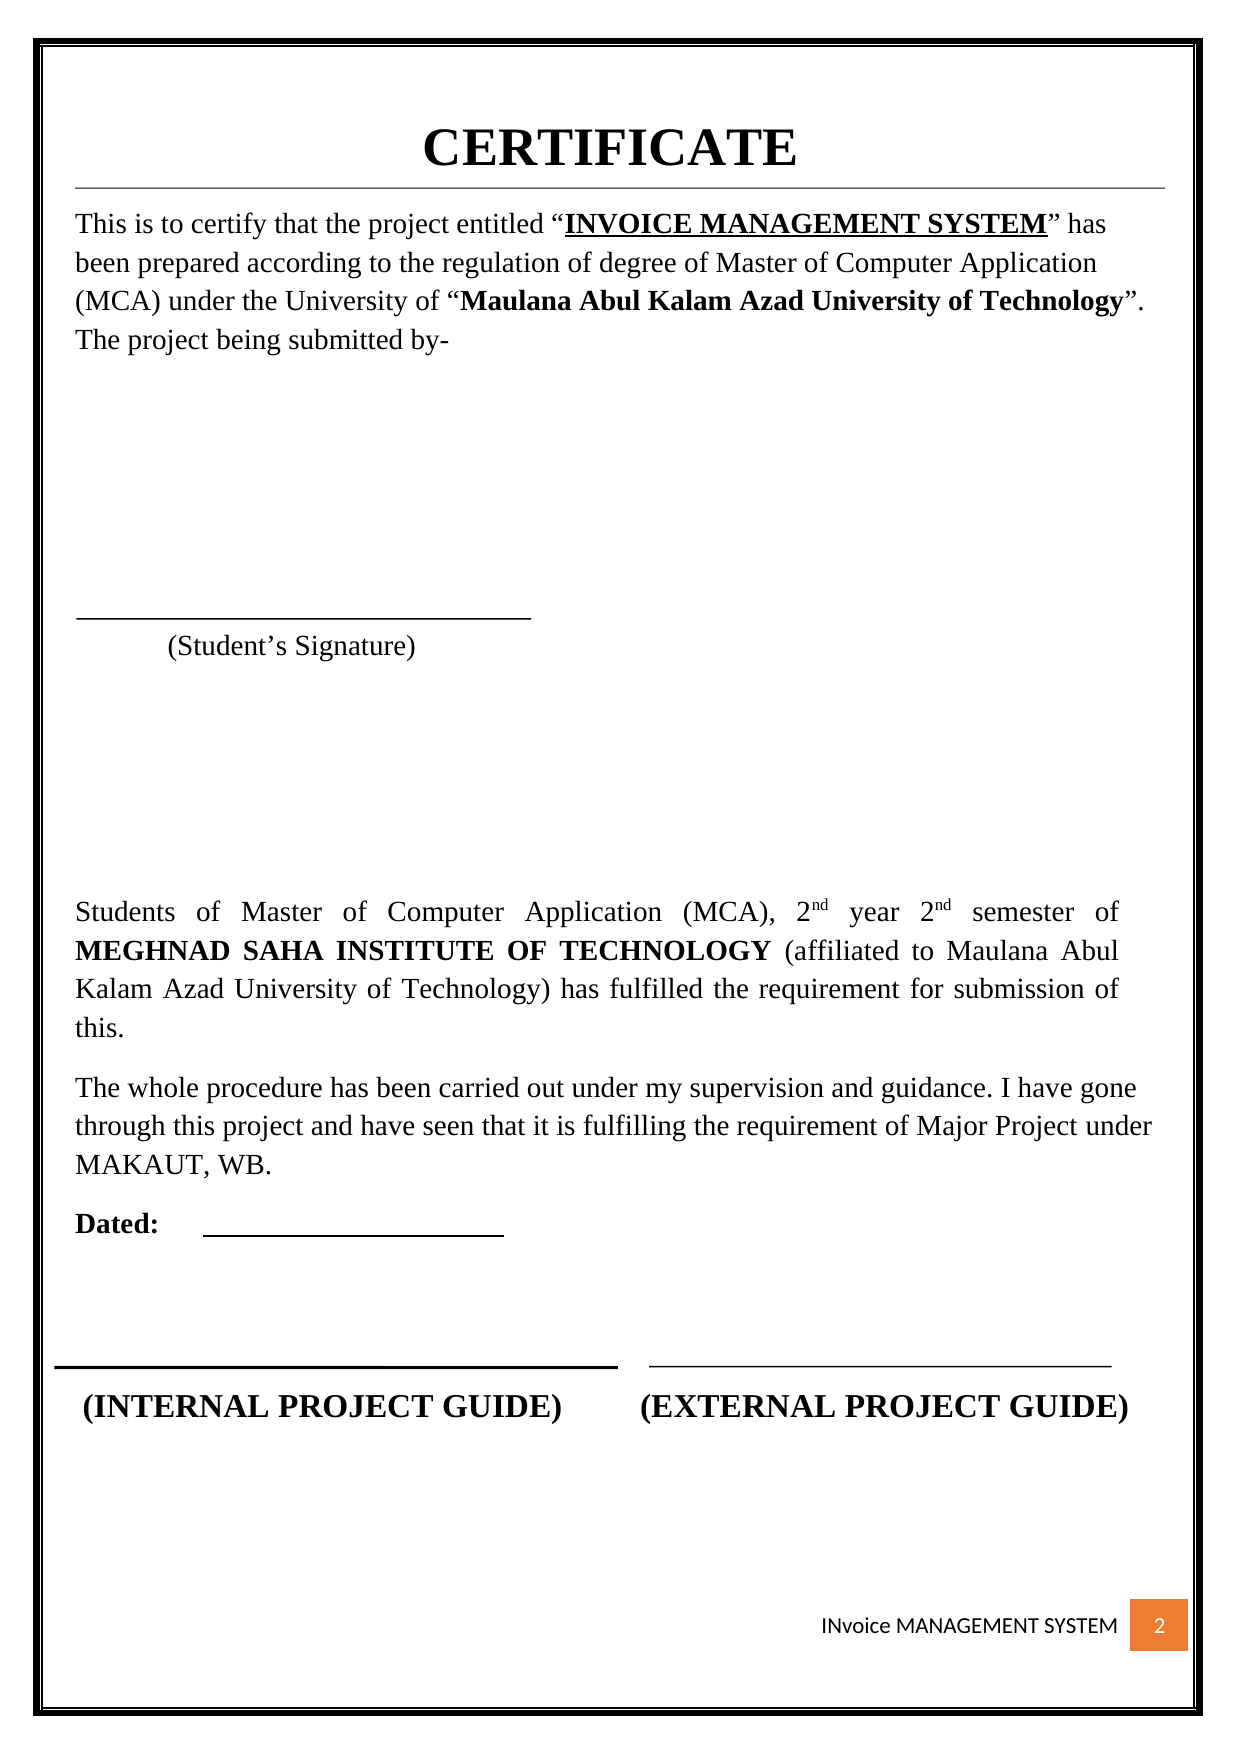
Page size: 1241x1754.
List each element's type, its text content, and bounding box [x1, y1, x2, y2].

text Students of Master of Computer Application (MCA), 2nd year 2nd semester of MEGHNAD SAHA INSTITUTE OF TECHNOLOGY (affiliated to Maulana Abul Kalam Azad University of Technology) has fulfilled the requirement for submission of this. [75, 894, 1119, 1044]
text (INTERNAL PROJECT GUIDE) (EXTERNAL PROJECT GUIDE) [82, 1386, 1188, 1425]
text This is to certify that the project entitled “INVOICE MANAGEMENT SYSTEM” has been prepared according to the regulation of degree of Master of Computer Application (MCA) under the University of “Maulana Abul Kalam Azad University of Technology”. The project being submitted by- [75, 206, 1146, 356]
subtitle CERTIFICATE [43, 125, 1188, 176]
text (Student’s Signature) [167, 617, 1188, 661]
text The whole procedure has been carried out under my supervision and guidance. I have gone through this project and have seen that it is fulfilling the requirement of Major Project under MAKAUT, WB. [75, 1070, 1158, 1180]
text Dated: [75, 1206, 1188, 1239]
